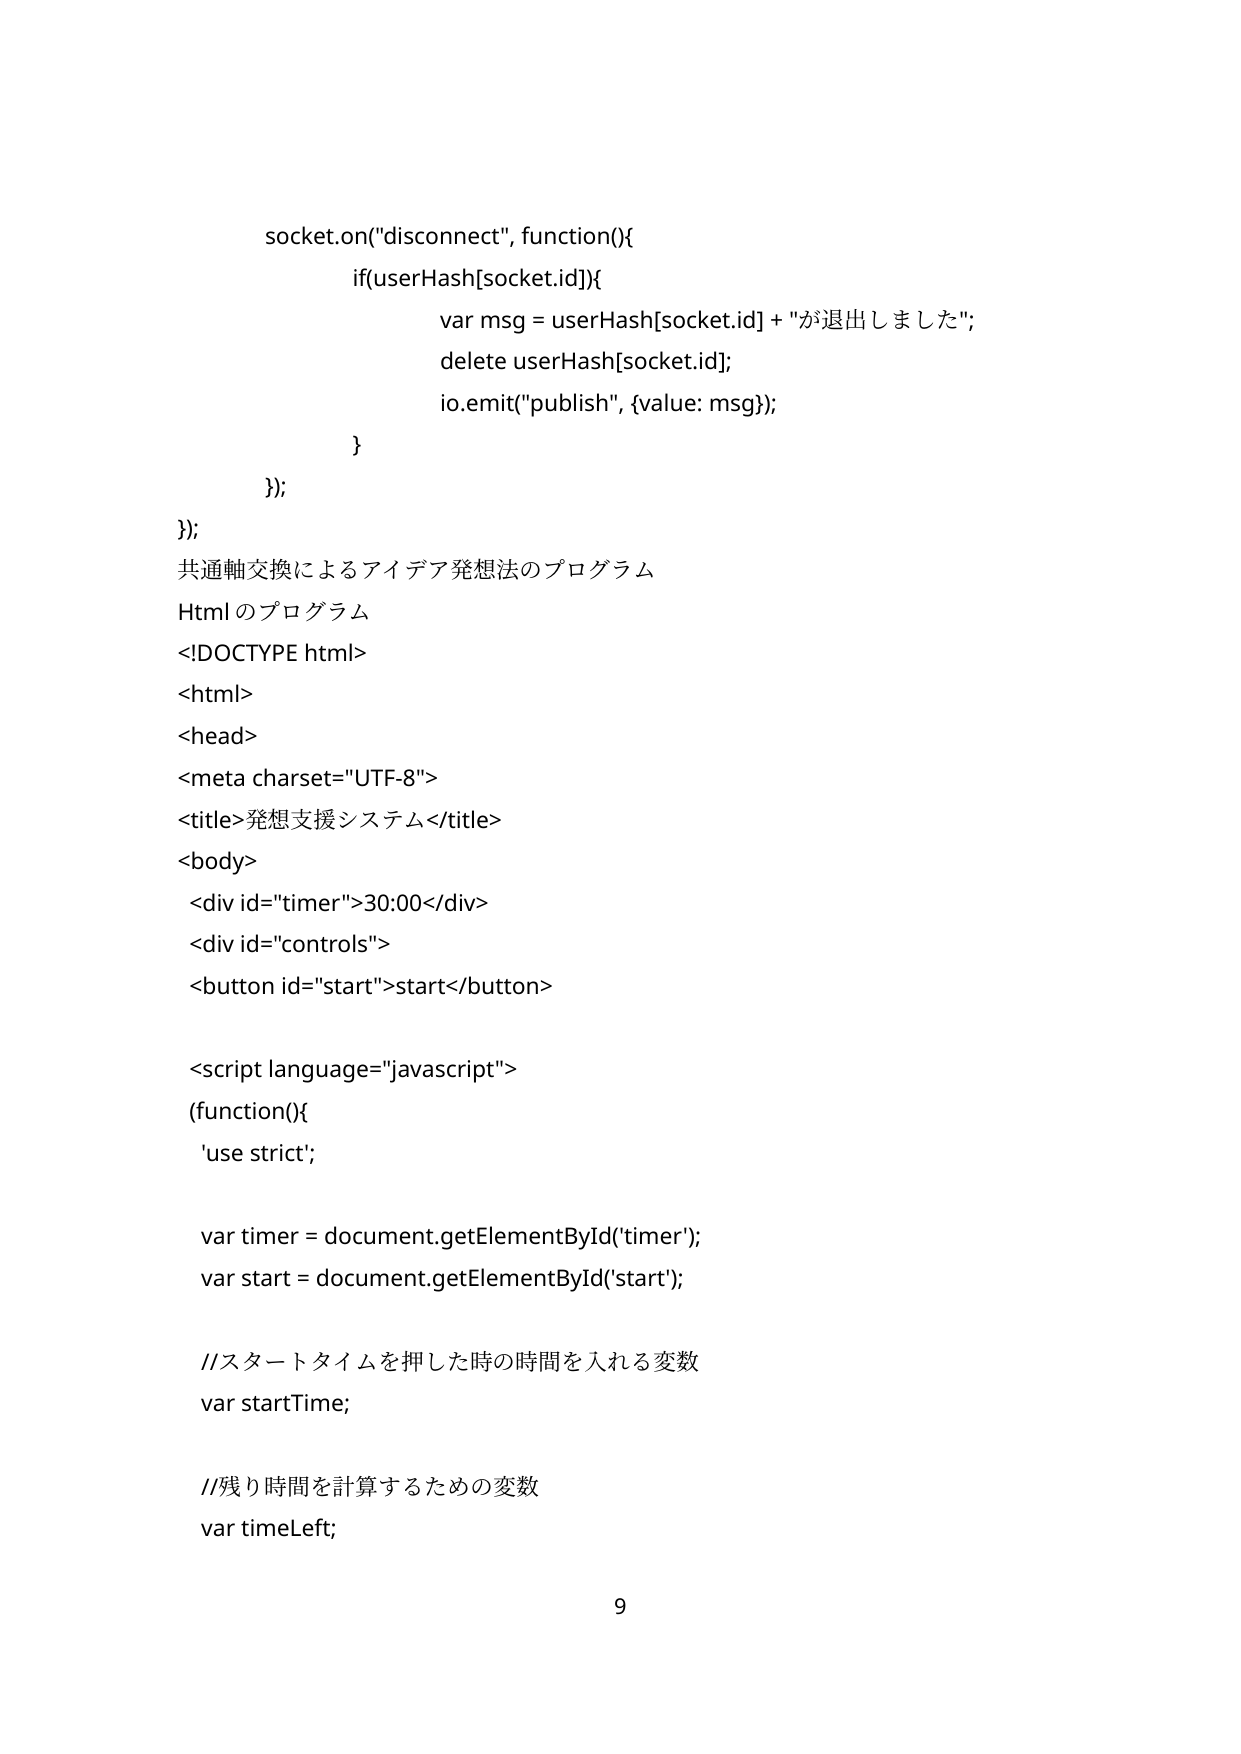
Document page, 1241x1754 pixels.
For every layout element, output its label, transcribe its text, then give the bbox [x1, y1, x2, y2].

text var timer = document.getElementById('timer'); [177, 1217, 1063, 1254]
text <button id="start">start</button> [177, 967, 1063, 1004]
text }); [177, 508, 1063, 546]
text socket.on("disconnect", function(){ [177, 217, 1063, 254]
text io.emit("publish", {value: msg}); [177, 383, 1063, 421]
text <!DOCTYPE html> [177, 633, 1063, 671]
text <html> [177, 675, 1063, 713]
text if(userHash[socket.id]){ [177, 258, 1063, 296]
text var timeLeft; [177, 1508, 1063, 1546]
text //スタートタイムを押した時の時間を入れる変数 [177, 1342, 1063, 1379]
text 共通軸交換によるアイデア発想法のプログラム [177, 550, 1063, 588]
text <meta charset="UTF-8"> [177, 758, 1063, 796]
text var startTime; [177, 1383, 1063, 1421]
text (function(){ [177, 1092, 1063, 1129]
text <div id="timer">30:00</div> [177, 883, 1063, 921]
text var msg = userHash[socket.id] + "が退出しました"; [177, 300, 1063, 338]
text <title>発想支援システム</title> [177, 800, 1063, 838]
text <div id="controls"> [177, 925, 1063, 963]
text //残り時間を計算するための変数 [177, 1467, 1063, 1504]
text }); [177, 467, 1063, 504]
text <body> [177, 842, 1063, 879]
text delete userHash[socket.id]; [177, 342, 1063, 379]
text 'use strict'; [177, 1133, 1063, 1171]
text var start = document.getElementById('start'); [177, 1258, 1063, 1296]
text } [177, 425, 1063, 463]
text Htmlのプログラム [177, 592, 1063, 629]
text <script language="javascript"> [177, 1050, 1063, 1088]
text <head> [177, 717, 1063, 754]
